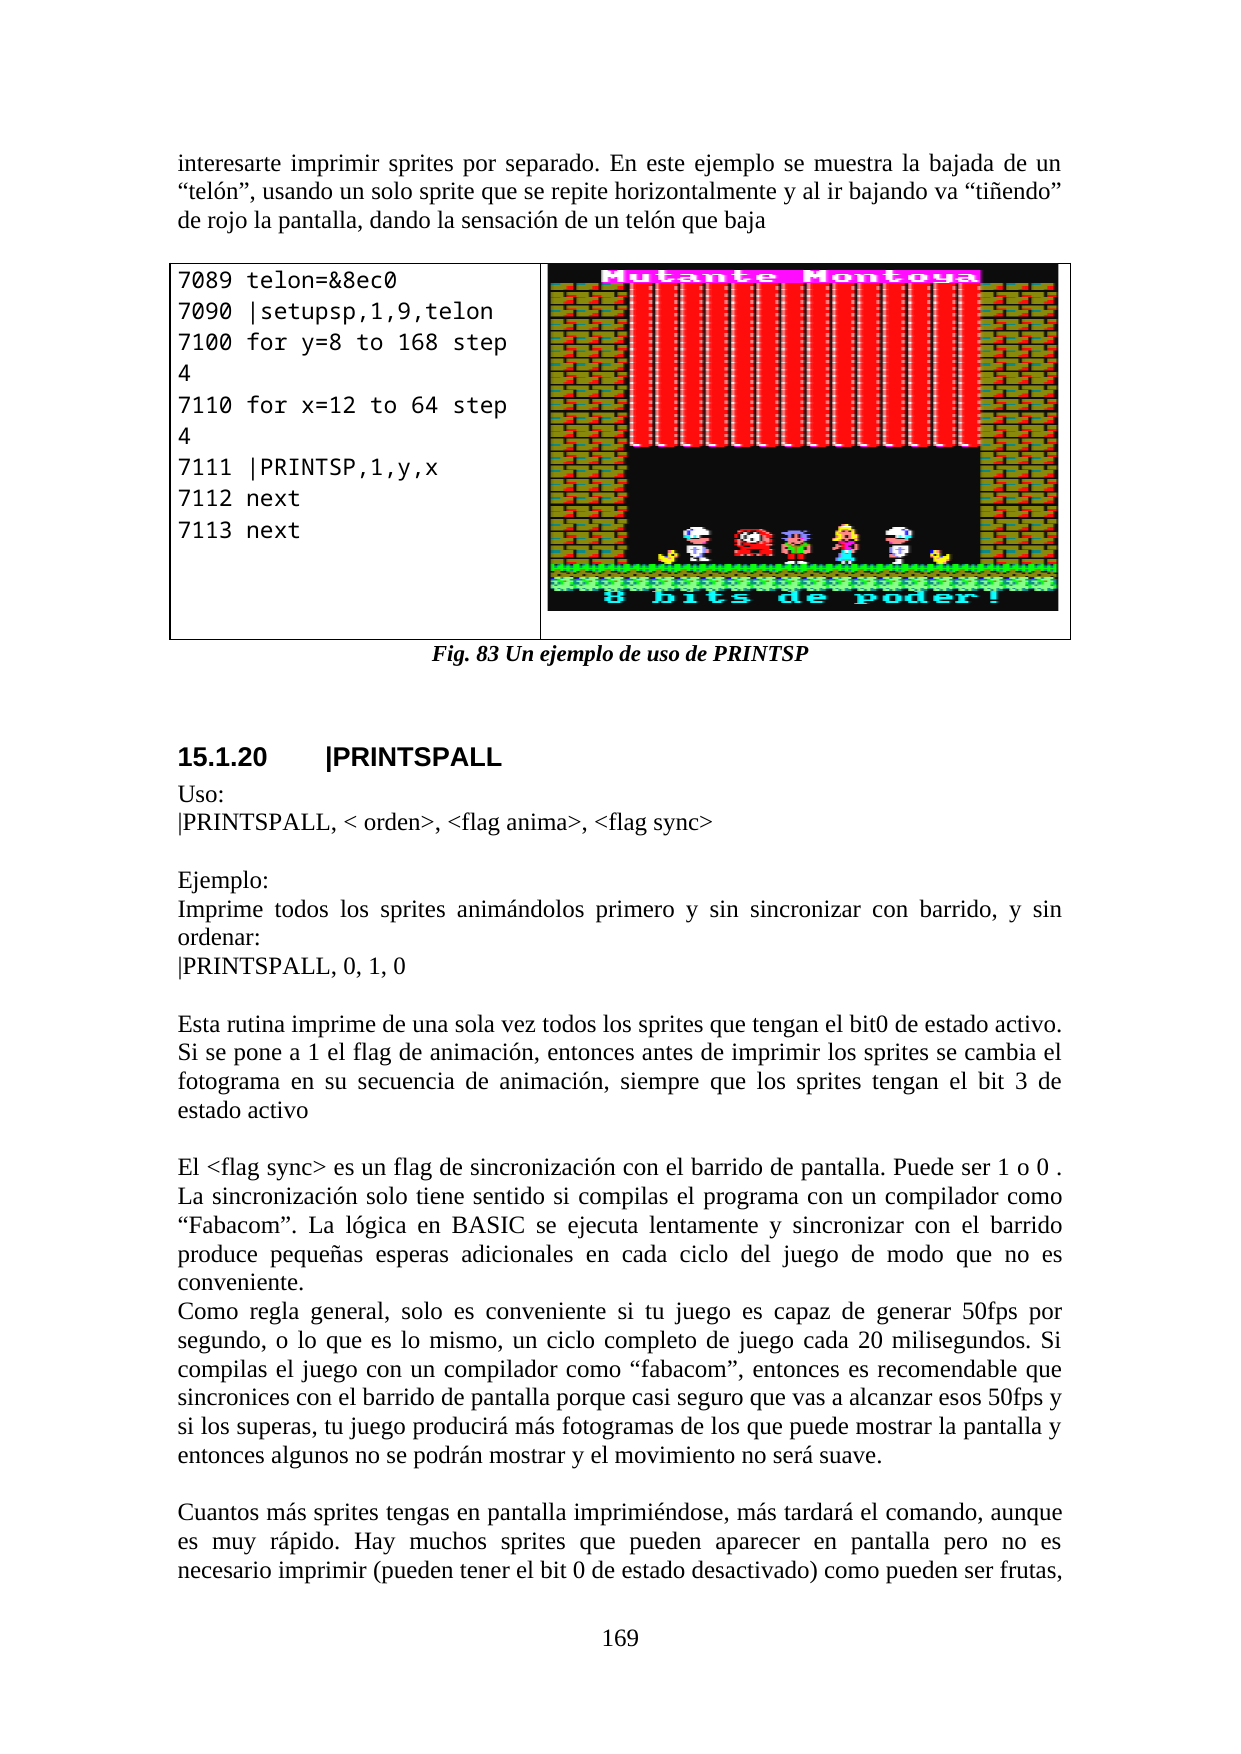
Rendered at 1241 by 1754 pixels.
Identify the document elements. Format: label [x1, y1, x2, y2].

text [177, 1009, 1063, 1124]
picture [547, 263, 1059, 611]
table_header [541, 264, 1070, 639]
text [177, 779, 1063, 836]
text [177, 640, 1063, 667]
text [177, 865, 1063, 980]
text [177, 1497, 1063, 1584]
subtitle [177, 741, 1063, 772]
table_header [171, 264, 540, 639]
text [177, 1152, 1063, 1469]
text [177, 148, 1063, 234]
